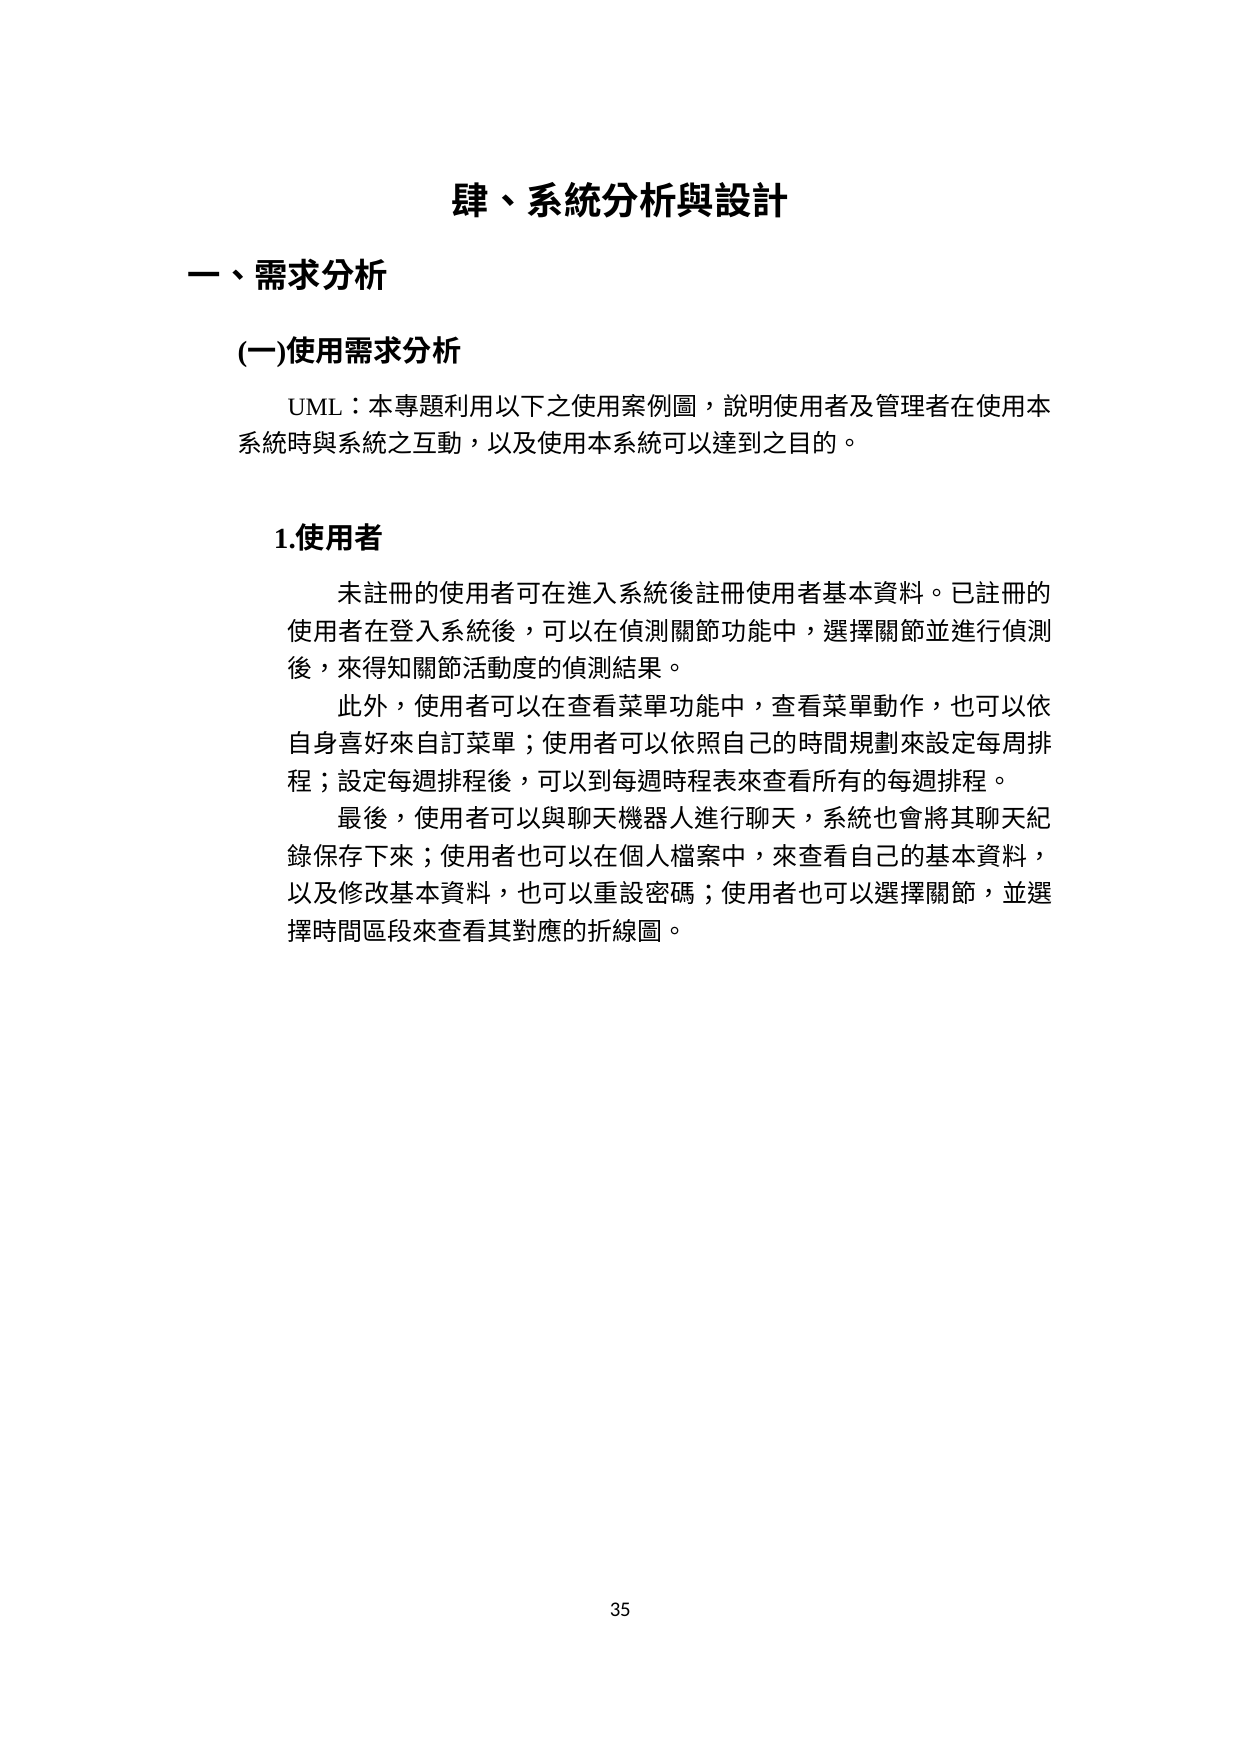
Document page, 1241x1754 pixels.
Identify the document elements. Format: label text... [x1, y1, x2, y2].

text 此外，使用者可以在查看菜單功能中，查看菜單動作，也可以依自身喜好來自訂菜單；使用者可以依照自己的時間規劃來設定每周排程；設定每週排程後，可以到每週時程表來查看所有的每週排程。 [287, 686, 1053, 798]
text UML：本專題利用以下之使用案例圖，說明使用者及管理者在使用本系統時與系統之互動，以及使用本系統可以達到之目的。 [237, 386, 1053, 461]
text 一、需求分析 [187, 236, 1053, 311]
text 未註冊的使用者可在進入系統後註冊使用者基本資料。已註冊的使用者在登入系統後，可以在偵測關節功能中，選擇關節並進行偵測後，來得知關節活動度的偵測結果。 [287, 573, 1053, 686]
text 最後，使用者可以與聊天機器人進行聊天，系統也會將其聊天紀錄保存下來；使用者也可以在個人檔案中，來查看自己的基本資料，以及修改基本資料，也可以重設密碼；使用者也可以選擇關節，並選擇時間區段來查看其對應的折線圖。 [287, 798, 1053, 948]
text 1.使用者 [187, 498, 1053, 573]
text 肆、系統分析與設計 [187, 161, 1053, 236]
text (一)使用需求分析 [187, 311, 1053, 386]
